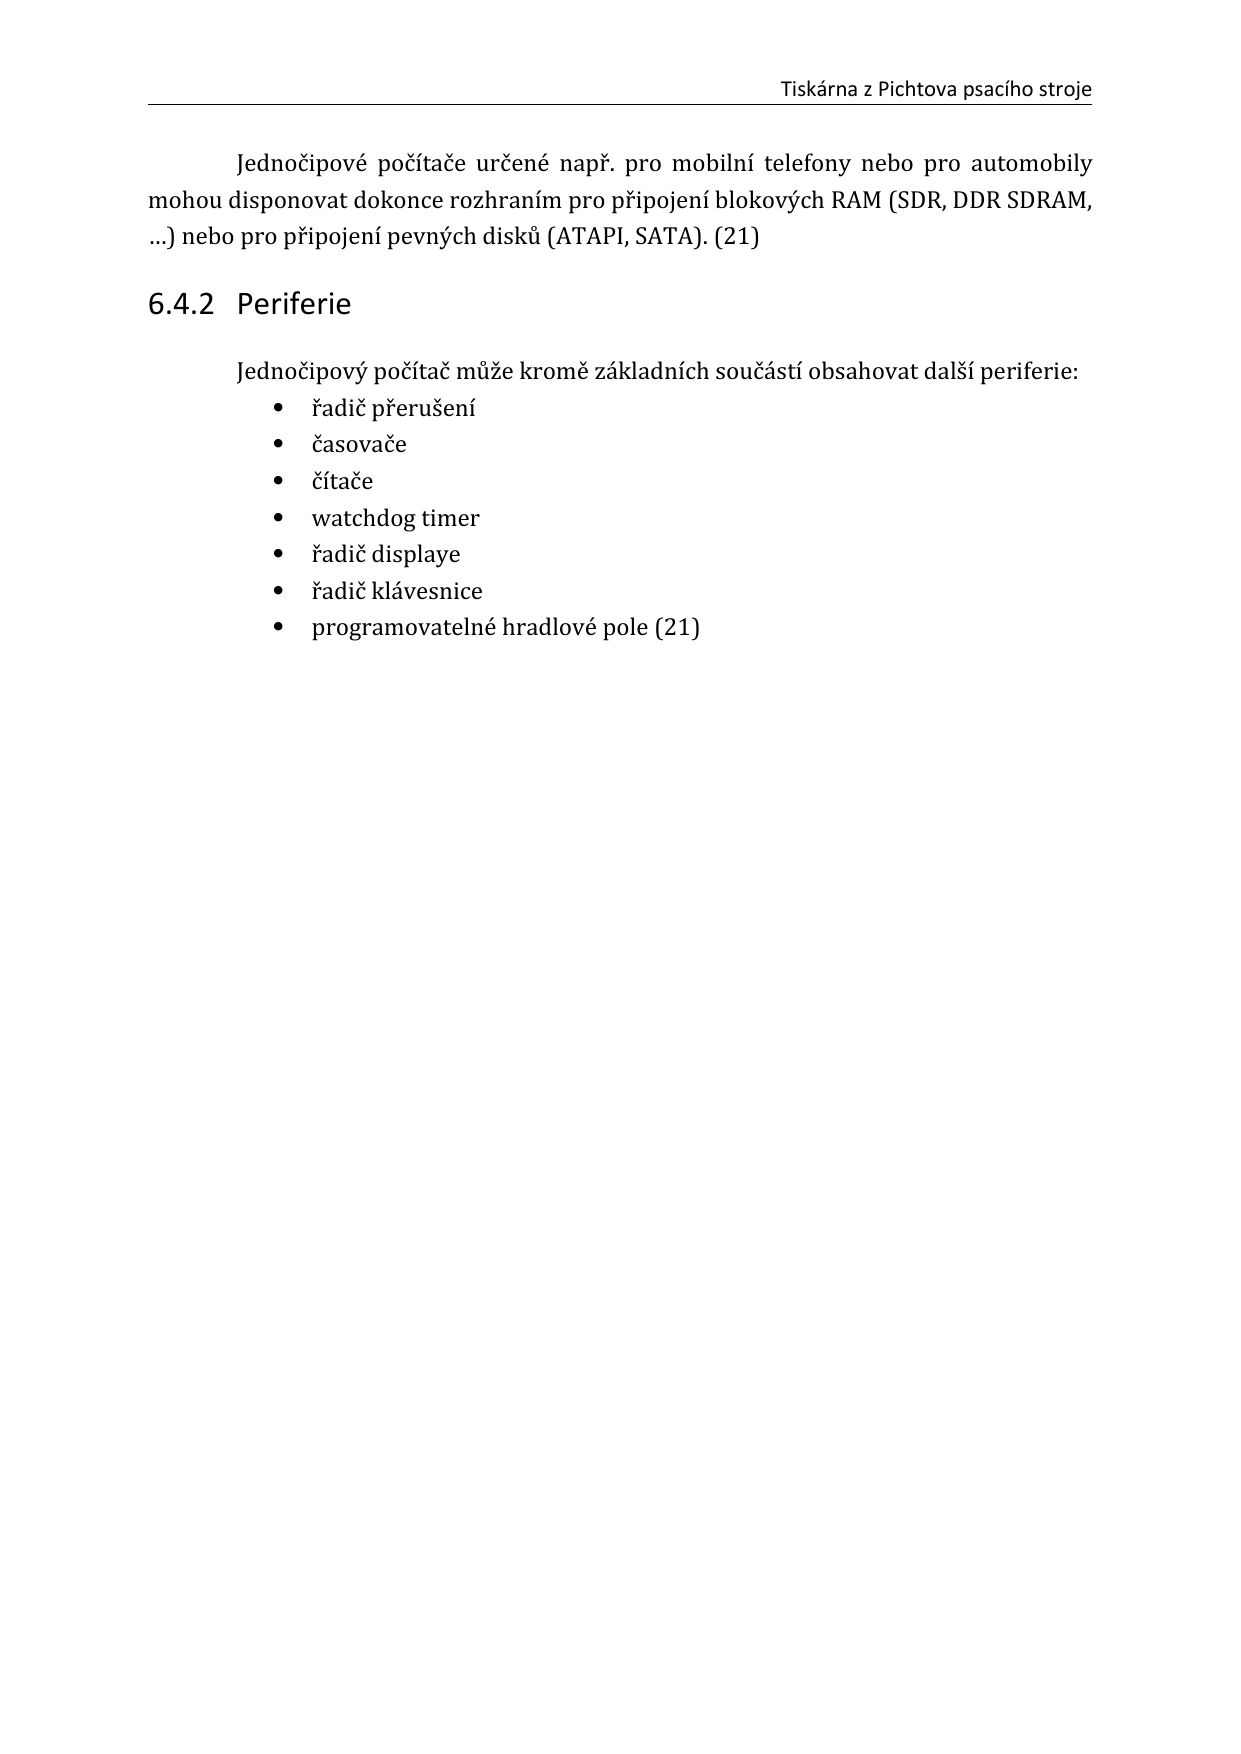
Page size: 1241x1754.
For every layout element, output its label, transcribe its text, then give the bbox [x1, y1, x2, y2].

list programovatelné hradlové pole [274, 612, 1092, 641]
list řadič přerušení [274, 392, 1092, 422]
subtitle Periferie [148, 282, 1092, 323]
list watchdog timer [274, 502, 1092, 531]
text Jednočipové počítače určené např. pro mobilní telefony nebo pro automobily mohou disponovat dokonce rozhraním pro připojení blokových RAM (SDR, DDR SDRAM, …) nebo pro připojení pevných disků (ATAPI, SATA). [148, 148, 1092, 184]
list čítače [274, 466, 1092, 495]
text Jednočipový počítač může kromě základních součástí obsahovat další periferie: [148, 356, 1092, 385]
list časovače [274, 429, 1092, 458]
list řadič klávesnice [274, 575, 1092, 604]
text Jednočipové počítače určené např. pro mobilní telefony nebo pro automobily mohou disponovat dokonce rozhraním pro připojení blokových RAM (SDR, DDR SDRAM, …) nebo pro připojení pevných disků (ATAPI, SATA). [148, 213, 1092, 250]
list řadič displaye [274, 539, 1092, 568]
